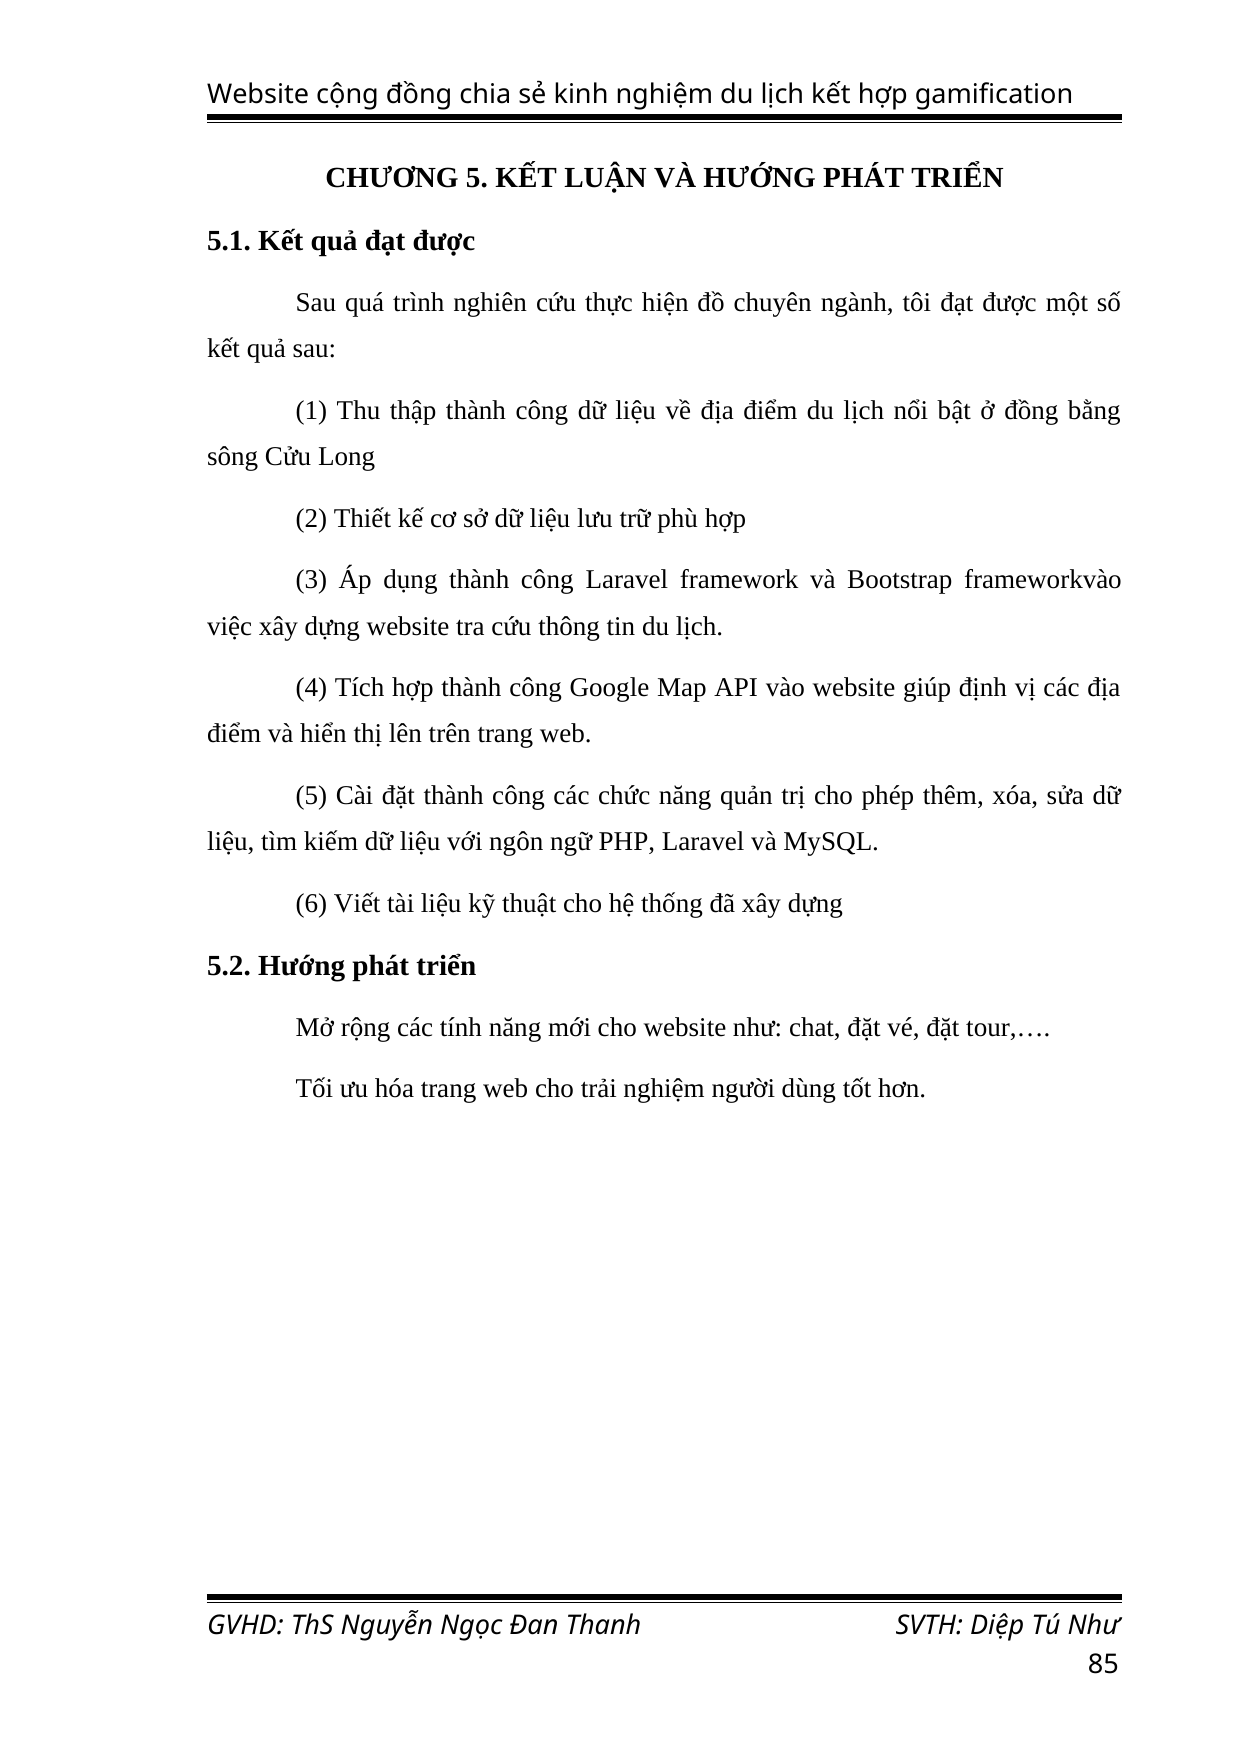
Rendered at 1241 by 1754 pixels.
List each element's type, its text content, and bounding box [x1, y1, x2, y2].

text (6) Viết tài liệu kỹ thuật cho hệ thống đã xây dựng [207, 887, 1122, 918]
subtitle Kết quả đạt được [207, 223, 1122, 257]
subtitle Hướng phát triển [207, 948, 1122, 981]
subtitle KẾT LUẬN VÀ HƯỚNG PHÁT TRIỂN [207, 160, 1122, 194]
text Tối ưu hóa trang web cho trải nghiệm người dùng tốt hơn. [207, 1072, 1122, 1103]
text (3) Áp dụng thành công Laravel framework và Bootstrap frameworkvào việc xây dựng website tra cứu thông tin du lịch. [207, 563, 1122, 641]
text (5) Cài đặt thành công các chức năng quản trị cho phép thêm, xóa, sửa dữ liệu, tìm kiếm dữ liệu với ngôn ngữ PHP, Laravel và MySQL. [207, 779, 1122, 857]
text (1) Thu thập thành công dữ liệu về địa điểm du lịch nổi bật ở đồng bằng sông Cửu Long [207, 394, 1122, 472]
text (4) Tích hợp thành công Google Map API vào website giúp định vị các địa điểm và hiển thị lên trên trang web. [207, 671, 1122, 749]
text Sau quá trình nghiên cứu thực hiện đồ chuyên ngành, tôi đạt được một số kết quả sau: [207, 286, 1122, 364]
text (2) Thiết kế cơ sở dữ liệu lưu trữ phù hợp [207, 502, 1122, 533]
text Mở rộng các tính năng mới cho website như: chat, đặt vé, đặt tour,…. [207, 1011, 1122, 1042]
